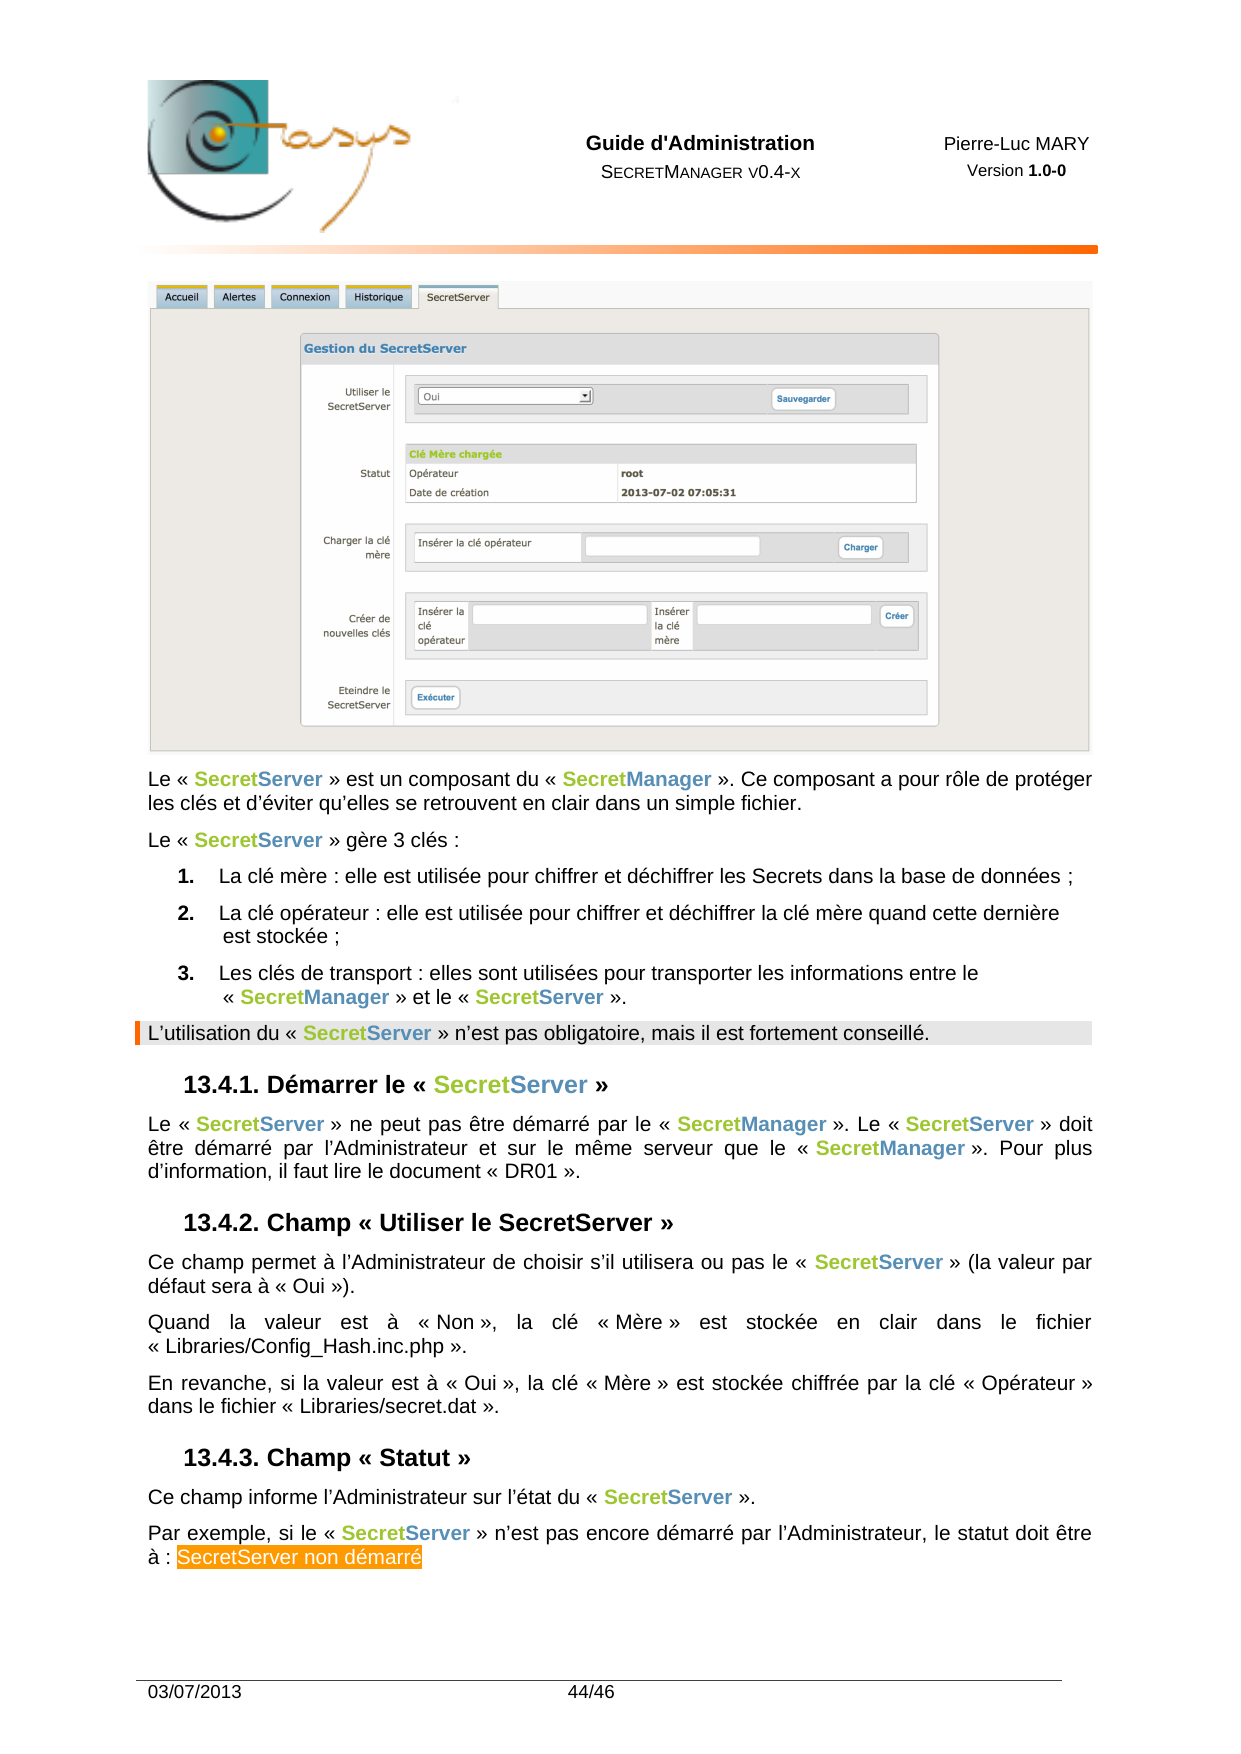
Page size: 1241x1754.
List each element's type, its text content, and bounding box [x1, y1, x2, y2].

picture [147, 80, 461, 233]
text L’utilisation du « SecretServer » n’est pas obligatoire, mais il est fortement conseillé. [140, 1021, 1092, 1045]
text Ce champ informe l’Administrateur sur l’état du « SecretServer ». [148, 1484, 1092, 1508]
list Les clés de transport : elles sont utilisées pour transporter les informations entre le « SecretManager » et le « SecretServer ». [177, 961, 1092, 1009]
text Quand la valeur est à « Non », la clé « Mère » est stockée en clair dans le fichier « Libraries/Config_Hash.inc.php ». [148, 1310, 1092, 1358]
text Le « SecretServer » ne peut pas être démarré par le « SecretManager ». Le « SecretServer » doit être démarré par l’Administrateur et sur le même serveur que le « SecretManager ». Pour plus d’information, il faut lire le document « DR01 ». [148, 1111, 1092, 1183]
text Le « SecretServer » gère 3 clés : [148, 827, 1092, 851]
list La clé opérateur : elle est utilisée pour chiffrer et déchiffrer la clé mère quand cette dernière est stockée ; [177, 900, 1092, 948]
picture [147, 281, 1093, 755]
subtitle Champ « Statut » [183, 1443, 1092, 1472]
text Le « SecretServer » est un composant du « SecretManager ». Ce composant a pour rôle de protéger les clés et d’éviter qu’elles se retrouvent en clair dans un simple fichier. [148, 767, 1092, 815]
subtitle Champ « Utiliser le SecretServer » [183, 1208, 1092, 1237]
subtitle Démarrer le « SecretServer » [183, 1070, 1092, 1099]
text Ce champ permet à l’Administrateur de choisir s’il utilisera ou pas le « SecretServer » (la valeur par défaut sera à « Oui »). [148, 1249, 1092, 1297]
text En revanche, si la valeur est à « Oui », la clé « Mère » est stockée chiffrée par la clé « Opérateur » dans le fichier « Libraries/secret.dat ». [148, 1370, 1092, 1418]
text Par exemple, si le « SecretServer » n’est pas encore démarré par l’Administrateur, le statut doit être à : SecretServer non démarré [148, 1521, 1092, 1569]
list La clé mère : elle est utilisée pour chiffrer et déchiffrer les Secrets dans la base de données ; [177, 864, 1092, 888]
